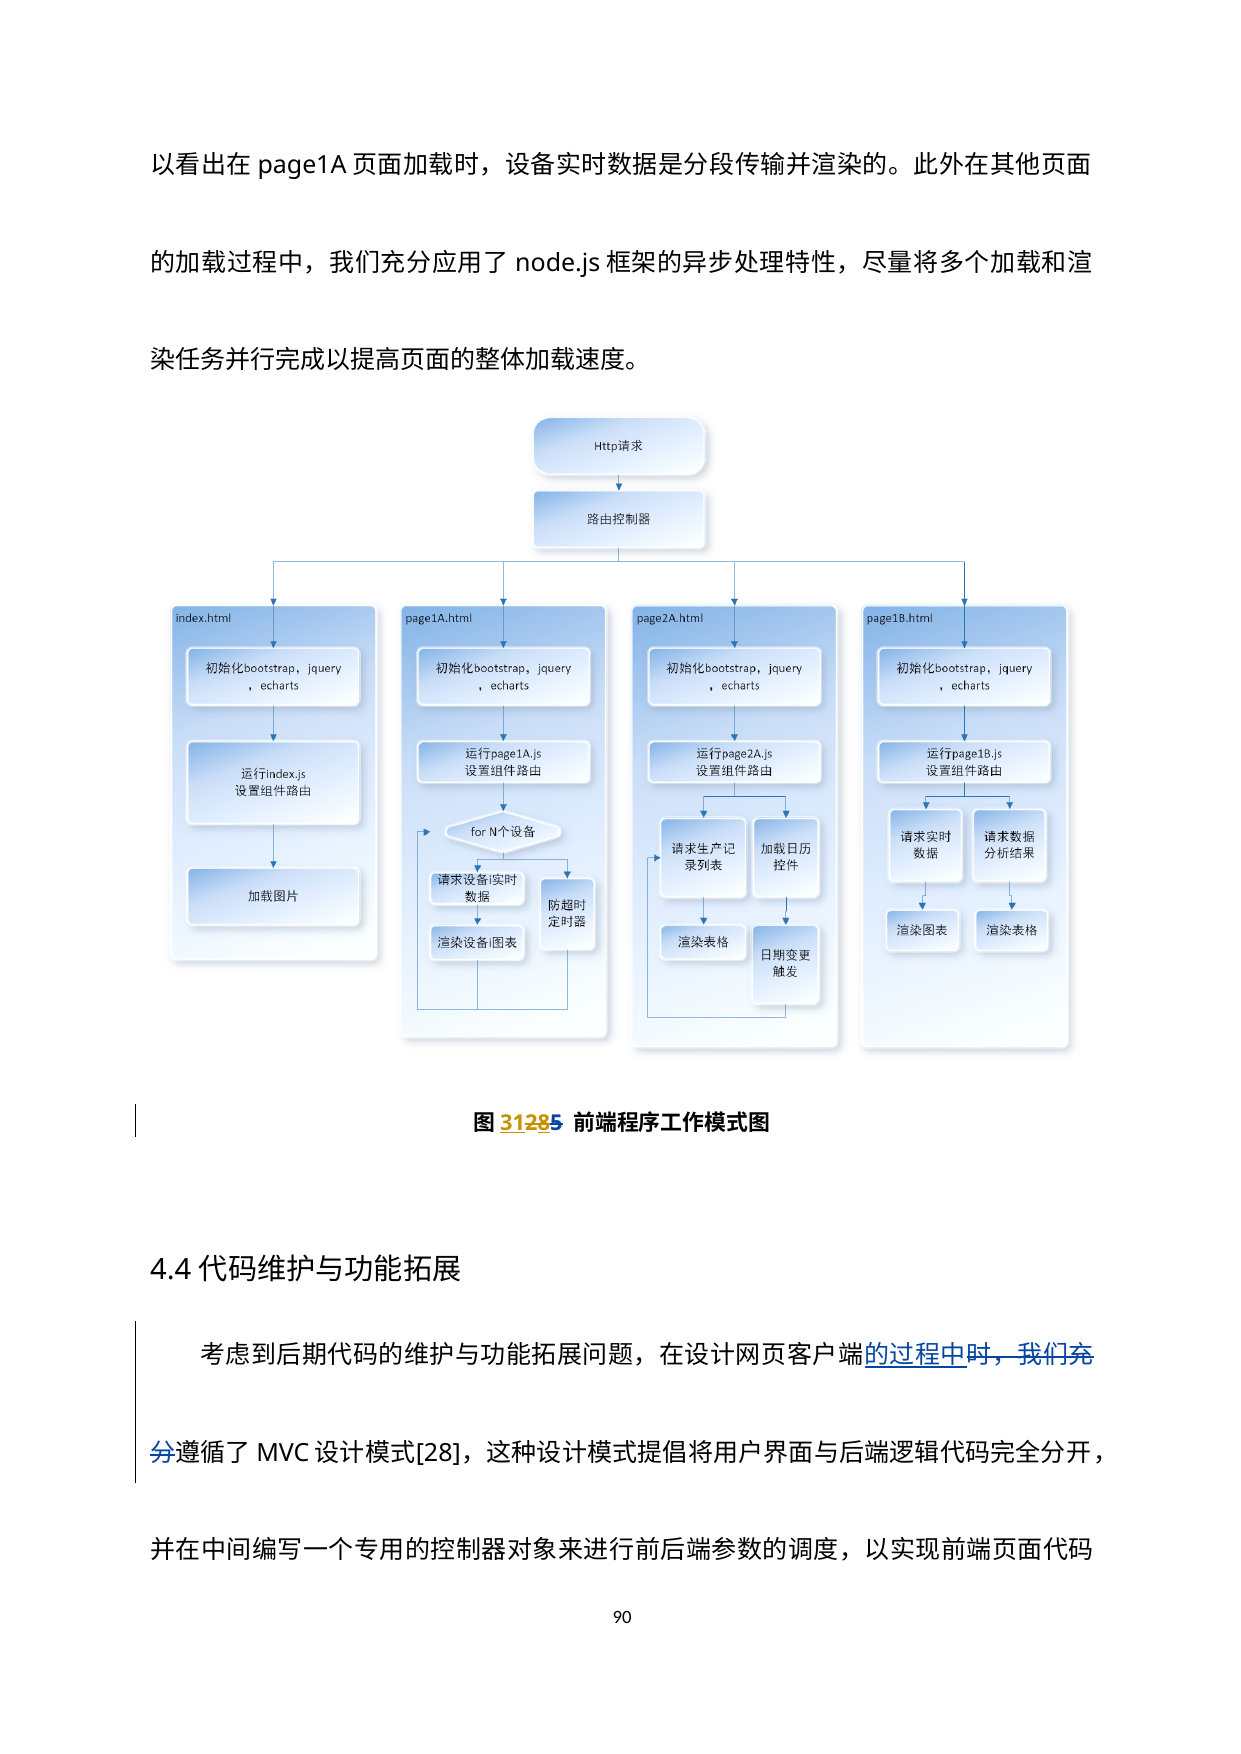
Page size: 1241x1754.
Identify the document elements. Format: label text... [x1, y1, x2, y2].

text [150, 130, 1094, 390]
text 4.4 代码维护与功能拓展 [150, 1234, 1094, 1299]
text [150, 1321, 1094, 1581]
picture [150, 408, 1094, 1087]
text 图 前端程序工作模式图 [150, 1104, 1094, 1137]
